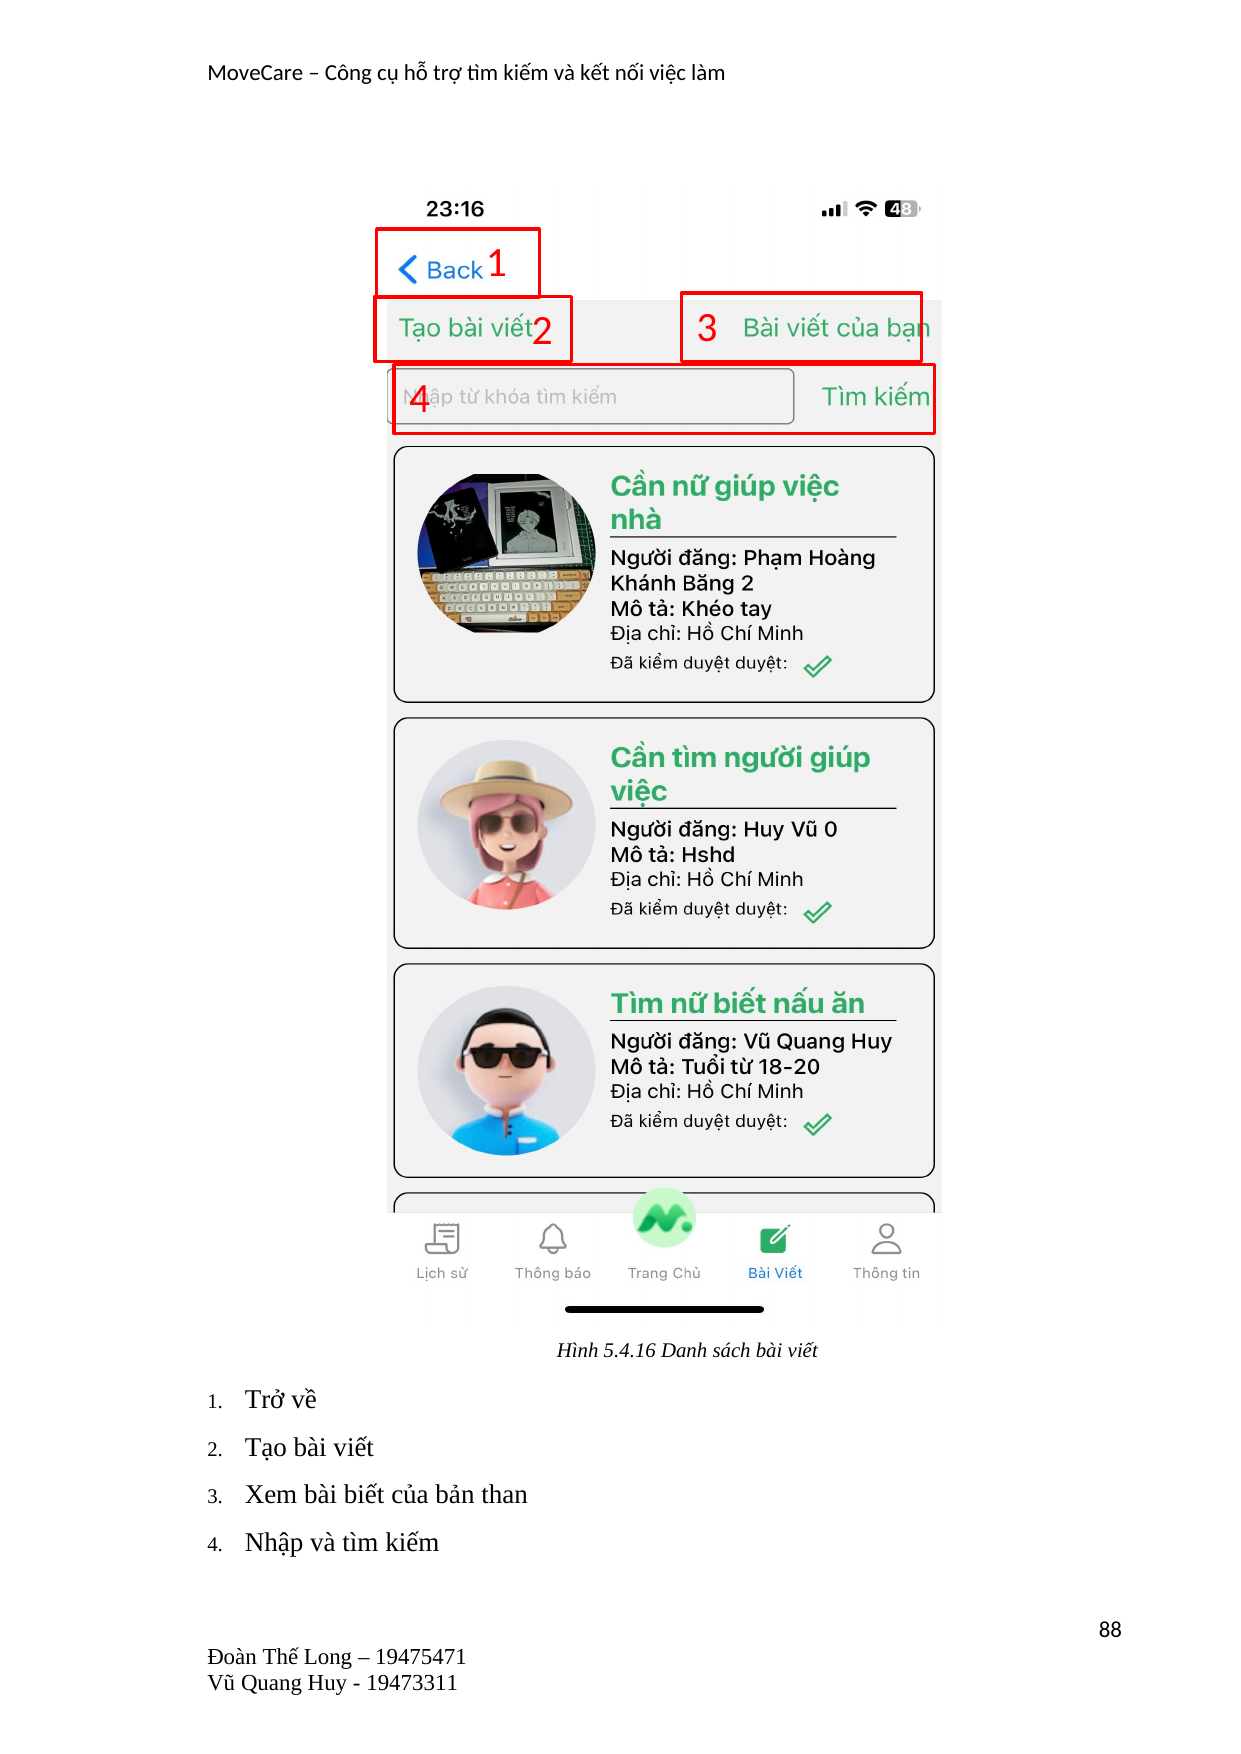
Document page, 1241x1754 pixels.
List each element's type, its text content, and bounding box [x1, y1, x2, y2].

picture [387, 177, 942, 1324]
picture [387, 231, 538, 295]
picture [387, 298, 570, 360]
list Trở về [207, 1383, 1122, 1414]
list Xem bài biết của bản than [207, 1478, 1122, 1509]
list Tạo bài viết [207, 1431, 1122, 1462]
list Nhập và tìm kiếm [207, 1526, 1122, 1557]
text Hình 5.4.16 Danh sách bài viết [254, 1338, 1122, 1362]
picture [396, 366, 933, 432]
picture [683, 295, 920, 360]
